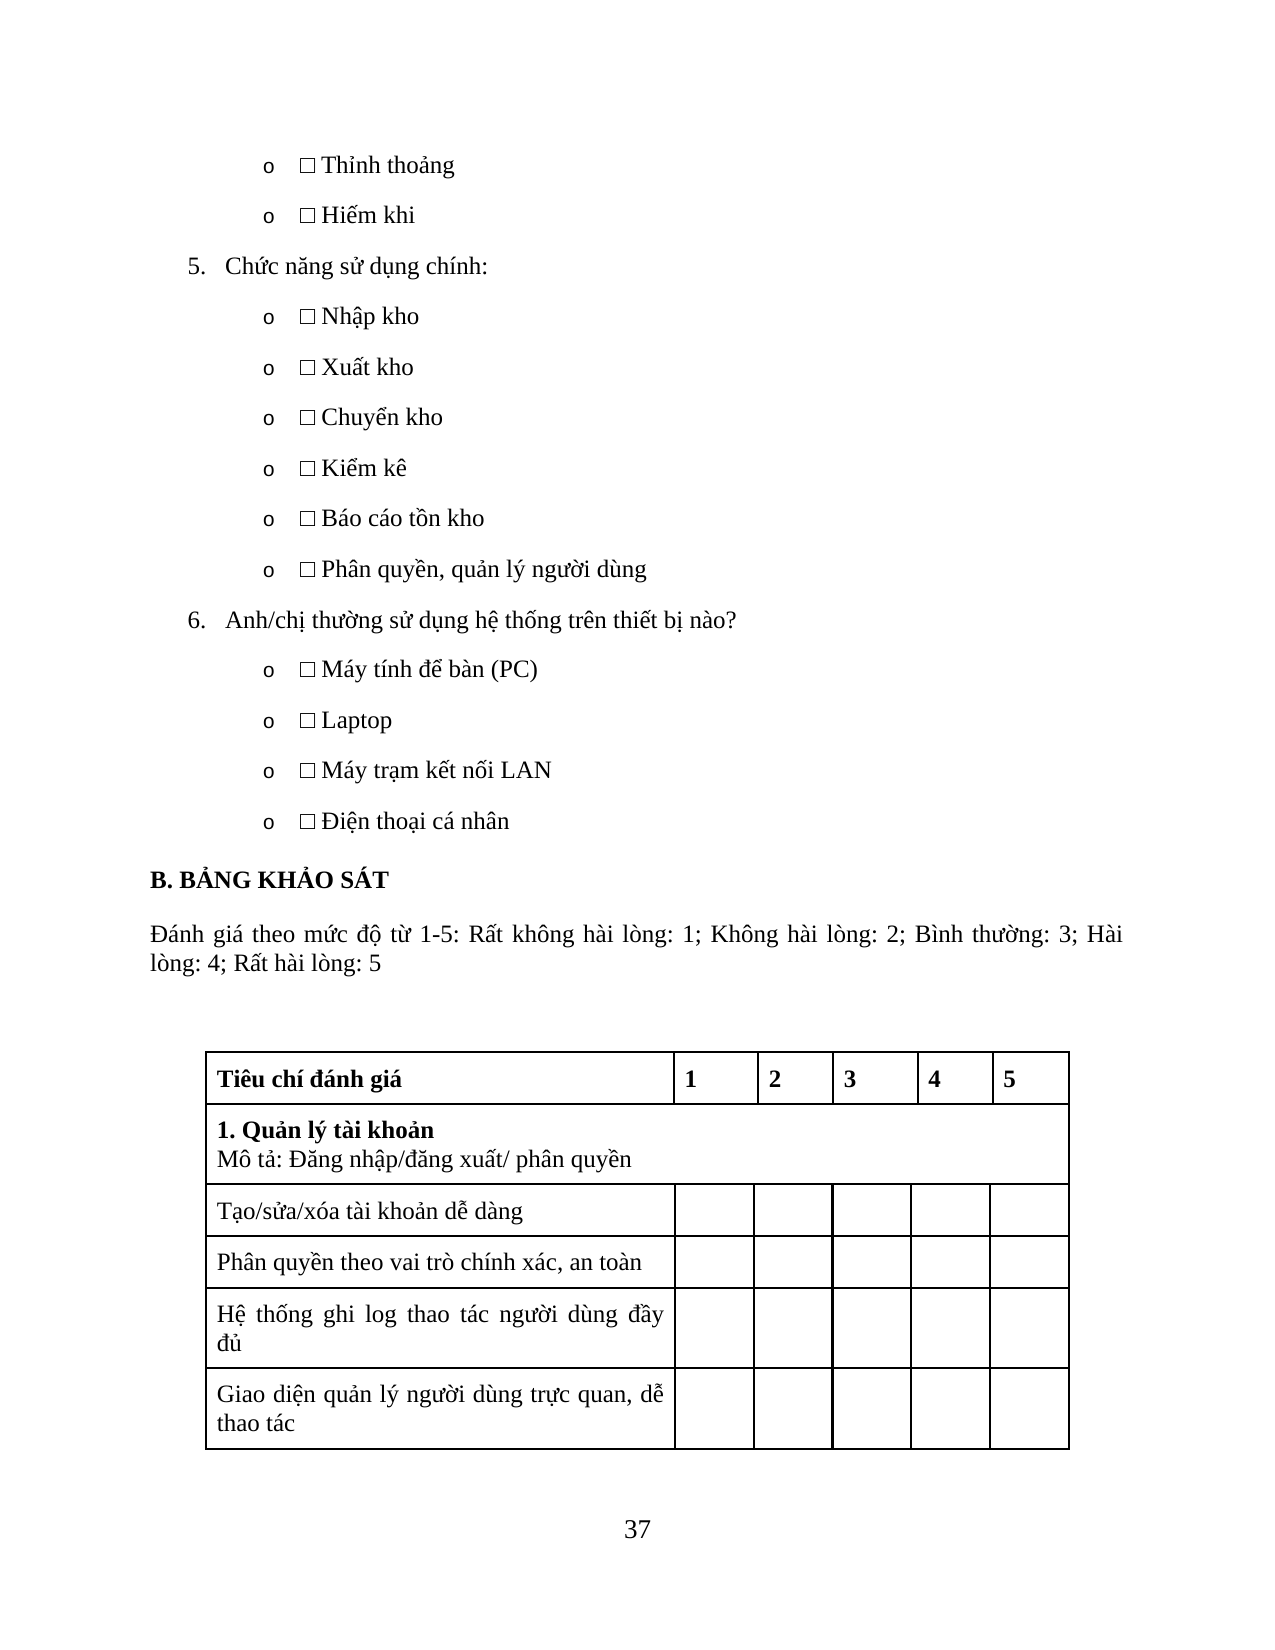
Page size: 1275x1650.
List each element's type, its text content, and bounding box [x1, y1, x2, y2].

table_cell [912, 1185, 989, 1235]
list □ Nhập kho [262, 301, 1125, 331]
table_header 5 [994, 1053, 1068, 1103]
list □ Báo cáo tồn kho [262, 503, 1125, 533]
table_header 3 [834, 1053, 917, 1103]
list □ Thỉnh thoảng [262, 150, 1125, 179]
table_cell [755, 1185, 831, 1235]
table_cell [676, 1369, 753, 1447]
table_cell [676, 1185, 753, 1235]
table_cell [755, 1289, 831, 1367]
table_cell [991, 1369, 1068, 1447]
table_cell [834, 1185, 910, 1235]
table_header 1 [675, 1053, 757, 1103]
list □ Hiếm khi [262, 201, 1125, 230]
list □ Laptop [262, 705, 1125, 734]
table_cell Phân quyền theo vai trò chính xác, an toàn [207, 1237, 674, 1287]
list Anh/chị thường sử dụng hệ thống trên thiết bị nào? [187, 605, 1125, 633]
list □ Máy tính để bàn (PC) [262, 654, 1125, 684]
list Chức năng sử dụng chính: [187, 251, 1125, 280]
table_cell [834, 1289, 910, 1367]
table_cell [991, 1237, 1068, 1287]
list □ Máy trạm kết nối LAN [262, 756, 1125, 785]
list □ Phân quyền, quản lý người dùng [262, 554, 1125, 584]
list □ Xuất kho [262, 352, 1125, 381]
list □ Chuyển kho [262, 402, 1125, 432]
table_cell [912, 1289, 989, 1367]
table_cell [676, 1237, 753, 1287]
table_cell [834, 1237, 910, 1287]
list □ Kiểm kê [262, 453, 1125, 482]
table_cell Tạo/sửa/xóa tài khoản dễ dàng [207, 1185, 674, 1235]
table_cell [912, 1369, 989, 1447]
table_cell Giao diện quản lý người dùng trực quan, dễ thao tác [207, 1369, 674, 1447]
text B. BẢNG KHẢO SÁT [150, 865, 1125, 894]
table_cell [991, 1185, 1068, 1235]
text Đánh giá theo mức độ từ 1-5: Rất không hài lòng: 1; Không hài lòng: 2; Bình thường: 3; Hài lòng: 4; Rất hài lòng: 5 [150, 919, 1125, 976]
table_cell [755, 1237, 831, 1287]
table_cell 1. Quản lý tài khoản Mô tả: Đăng nhập/đăng xuất/ phân quyền [207, 1105, 1068, 1183]
table_cell [834, 1369, 910, 1447]
table_cell [912, 1237, 989, 1287]
table_cell [991, 1289, 1068, 1367]
table_cell [755, 1369, 831, 1447]
table_cell Hệ thống ghi log thao tác người dùng đầy đủ [207, 1289, 674, 1367]
table_header 4 [919, 1053, 992, 1103]
table_header Tiêu chí đánh giá [207, 1053, 673, 1103]
list □ Điện thoại cá nhân [262, 806, 1125, 836]
table_header 2 [759, 1053, 832, 1103]
table_cell [676, 1289, 753, 1367]
